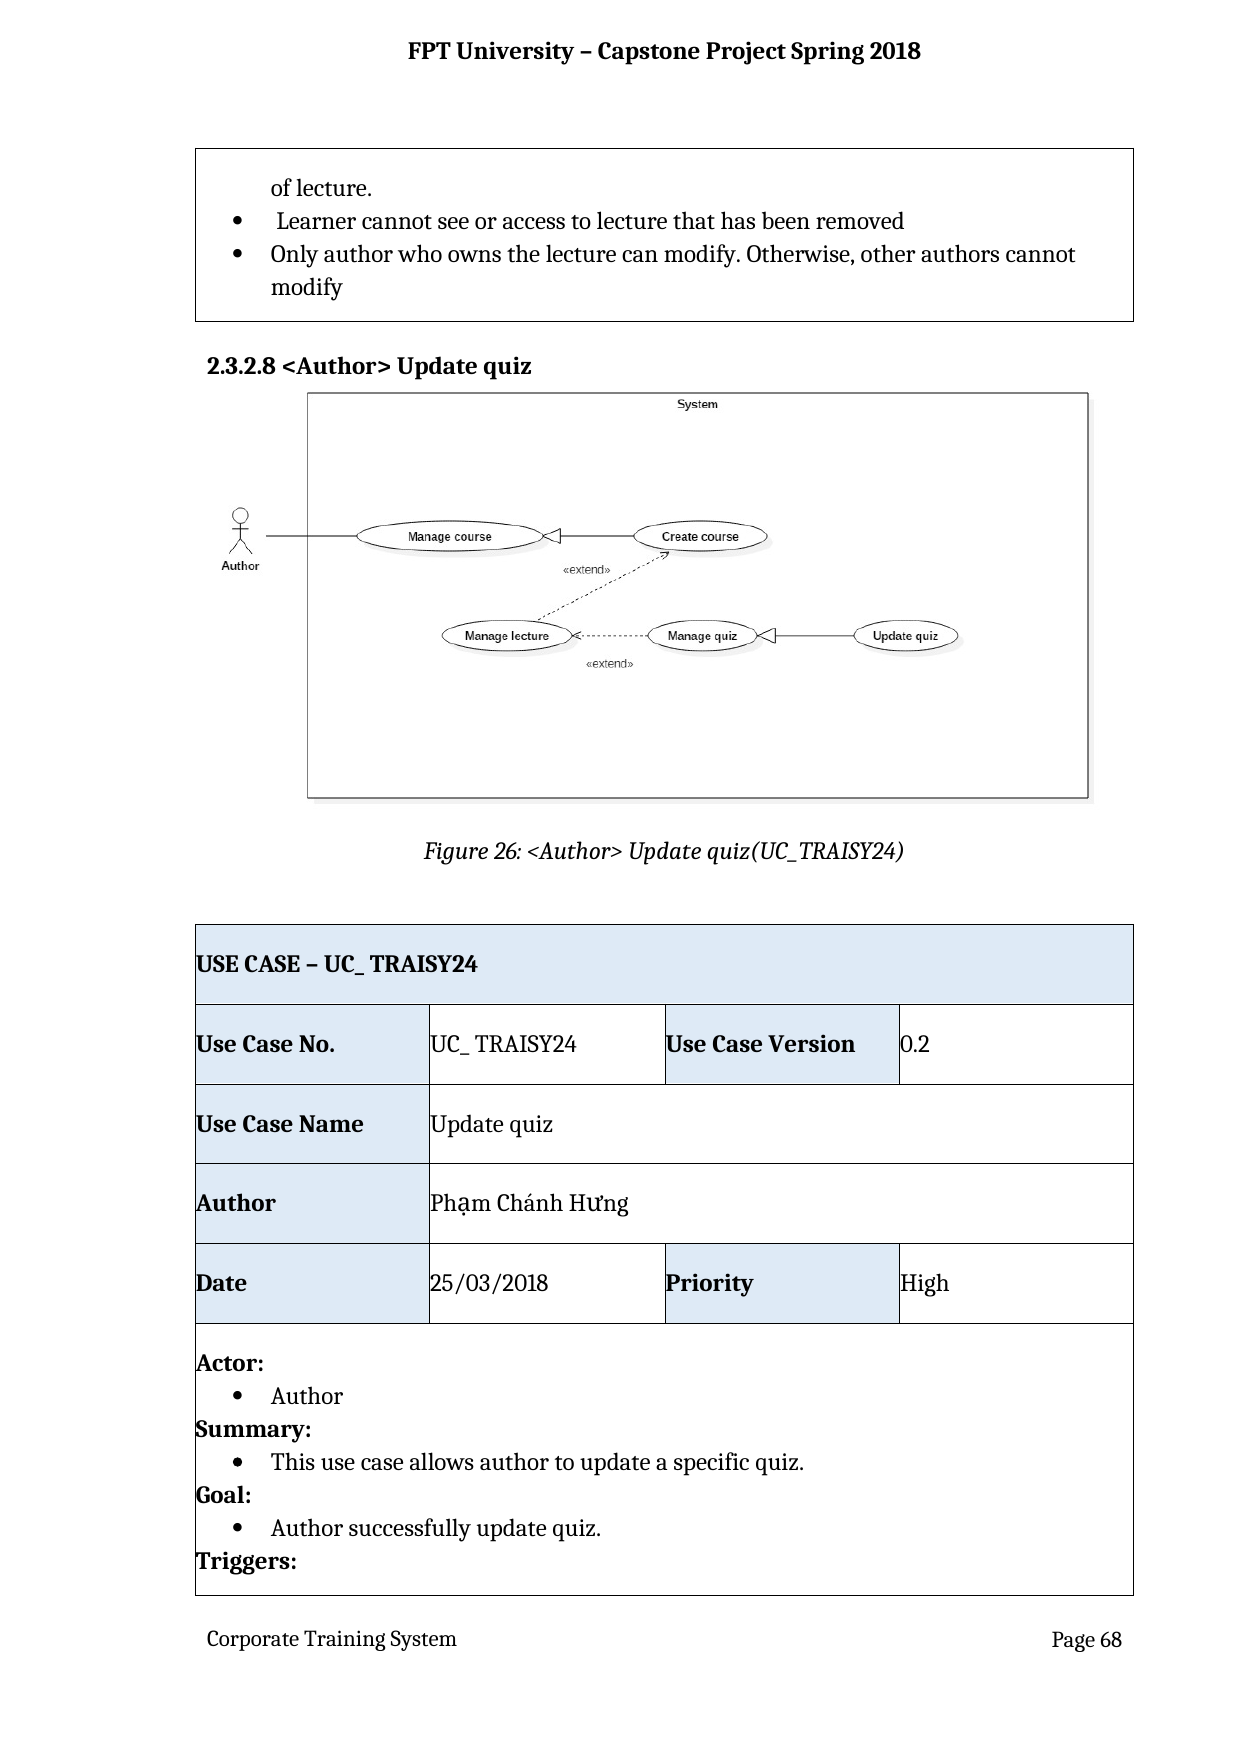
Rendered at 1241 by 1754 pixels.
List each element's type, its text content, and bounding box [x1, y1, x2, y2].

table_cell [196, 149, 1133, 321]
table_cell Update quiz [430, 1085, 1133, 1163]
table_cell Use Case No. [196, 1005, 429, 1083]
table_cell Author [196, 1164, 429, 1243]
table_cell Priority [666, 1244, 899, 1323]
text Figure 26: <Author> Update quiz(UC_TRAISY24) [207, 837, 1122, 866]
picture [206, 384, 1123, 833]
table_cell Date [196, 1244, 429, 1323]
table_cell 25/03/2018 [430, 1244, 665, 1323]
table_cell 0.2 [900, 1005, 1133, 1083]
table_cell Phạm Chánh Hưng [430, 1164, 1133, 1243]
table_cell Use Case Name [196, 1085, 429, 1163]
table_header USE CASE – UC_ TRAISY24 [196, 925, 1133, 1003]
text 2.3.2.8 <Author> Update quiz [207, 352, 1122, 381]
table_cell UC_ TRAISY24 [430, 1005, 665, 1083]
table_cell High [900, 1244, 1133, 1323]
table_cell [196, 1324, 1133, 1595]
table_cell Use Case Version [666, 1005, 899, 1083]
